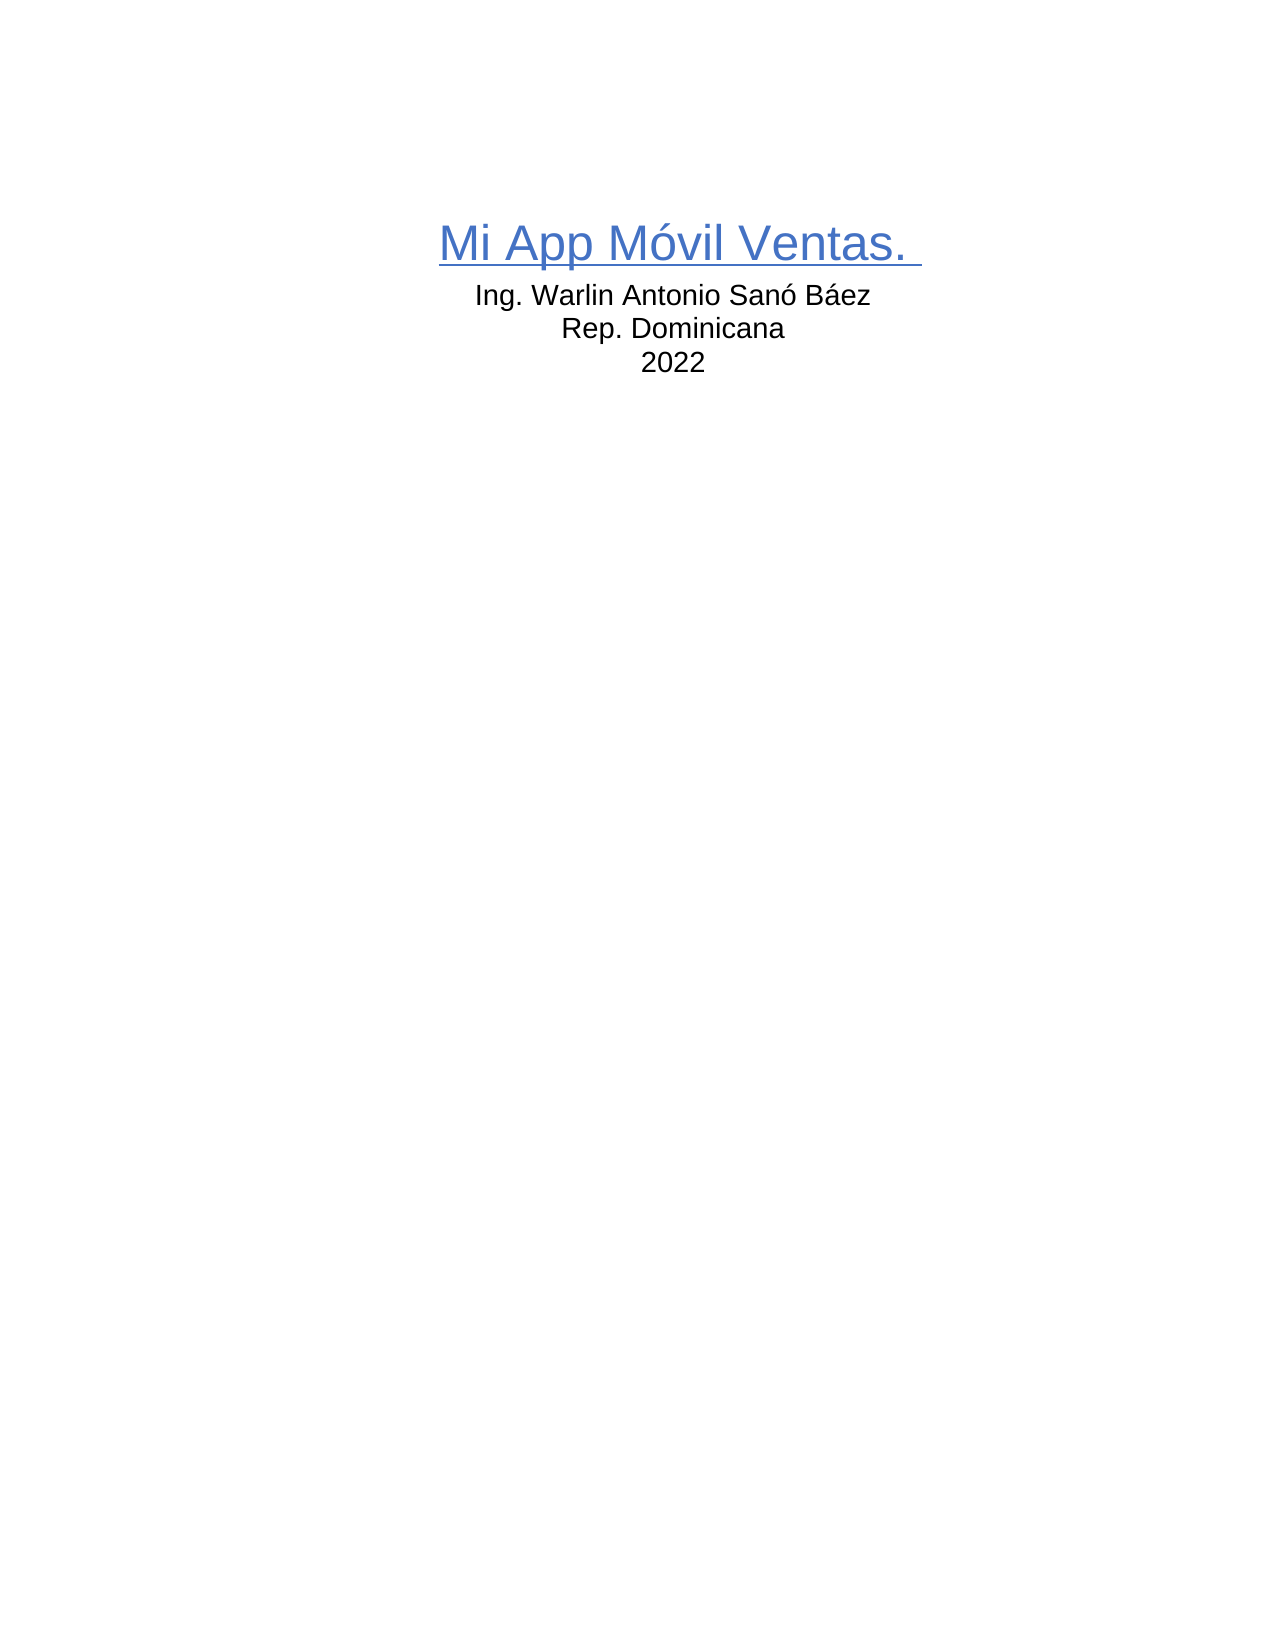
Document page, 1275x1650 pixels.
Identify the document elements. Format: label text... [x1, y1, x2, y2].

text Mi App Móvil Ventas. [150, 214, 1196, 271]
text Ing. Warlin Antonio Sanó Báez [150, 277, 1196, 311]
text 2022 [150, 344, 1196, 378]
text Rep. Dominicana [150, 311, 1196, 344]
